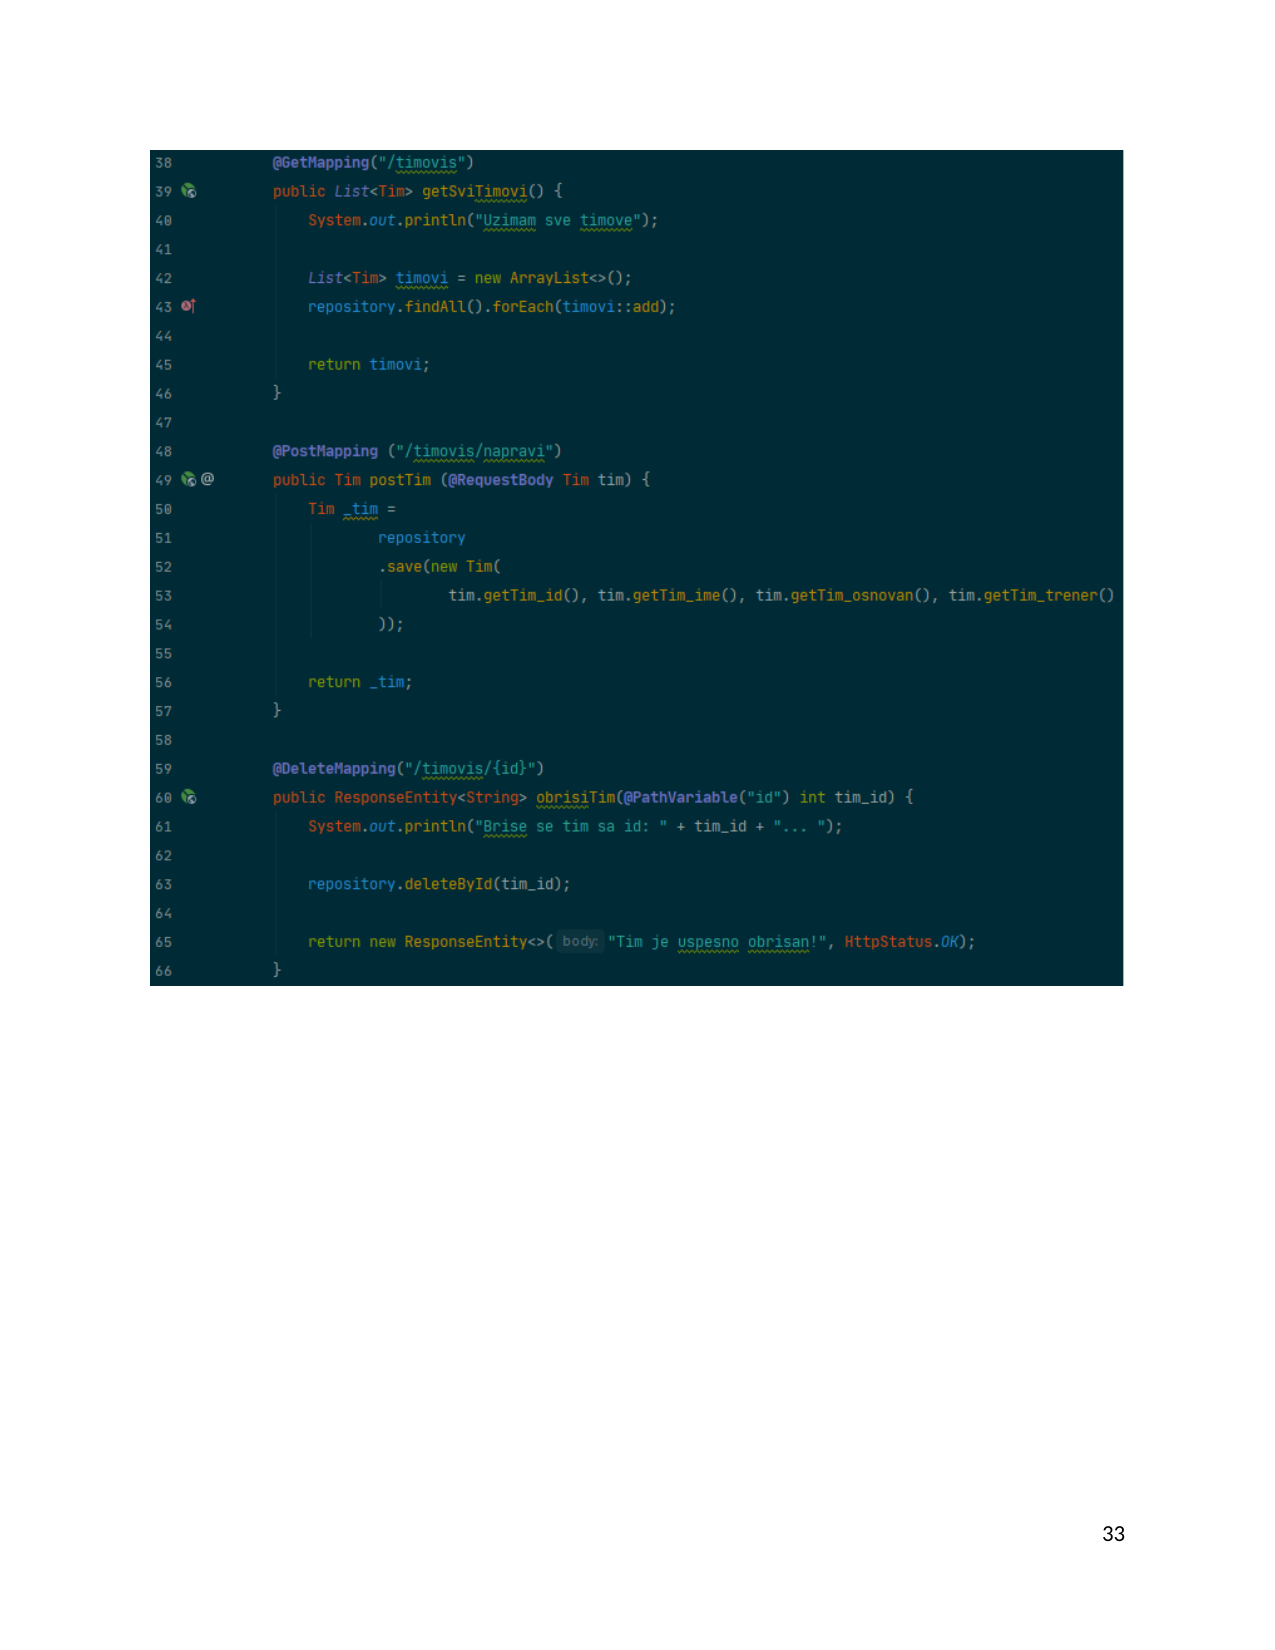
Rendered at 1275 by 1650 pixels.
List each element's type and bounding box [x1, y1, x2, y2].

picture [582, 791, 586, 802]
picture [476, 878, 492, 889]
picture [317, 477, 325, 485]
picture [468, 184, 472, 196]
picture [345, 679, 360, 687]
picture [467, 592, 474, 600]
picture [633, 301, 658, 312]
picture [599, 217, 610, 225]
picture [182, 472, 196, 486]
picture [363, 186, 368, 196]
picture [156, 880, 162, 889]
picture [809, 590, 816, 600]
picture [165, 504, 171, 514]
picture [156, 533, 162, 542]
picture [732, 589, 736, 601]
picture [608, 473, 614, 485]
picture [414, 275, 425, 282]
picture [618, 271, 622, 283]
picture [835, 592, 843, 600]
picture [396, 679, 404, 687]
picture [273, 474, 299, 487]
picture [442, 473, 446, 485]
picture [165, 649, 171, 658]
picture [836, 793, 843, 802]
picture [335, 939, 342, 947]
picture [651, 590, 658, 600]
picture [678, 939, 739, 953]
picture [165, 937, 171, 947]
picture [156, 504, 162, 514]
picture [478, 300, 482, 310]
picture [371, 188, 377, 195]
picture [458, 217, 465, 225]
picture [317, 217, 334, 227]
picture [618, 791, 622, 803]
picture [620, 936, 624, 946]
picture [380, 535, 413, 545]
picture [314, 304, 337, 314]
picture [370, 506, 378, 513]
picture [942, 936, 958, 946]
picture [340, 304, 346, 311]
picture [166, 880, 171, 889]
picture [495, 301, 500, 312]
picture [165, 360, 171, 369]
picture [165, 187, 171, 196]
picture [950, 591, 956, 600]
picture [599, 791, 603, 802]
picture [390, 444, 394, 457]
picture [853, 794, 860, 802]
picture [890, 936, 896, 947]
picture [580, 304, 606, 311]
picture [388, 563, 421, 571]
picture [337, 272, 341, 283]
picture [405, 217, 421, 227]
picture [319, 506, 334, 514]
picture [538, 877, 544, 889]
picture [370, 823, 386, 831]
picture [574, 589, 578, 601]
picture [352, 272, 360, 283]
picture [501, 301, 526, 312]
picture [425, 560, 430, 573]
picture [677, 592, 685, 600]
picture [389, 617, 394, 629]
picture [908, 936, 913, 947]
picture [362, 271, 382, 283]
picture [165, 764, 171, 772]
picture [344, 823, 360, 831]
picture [512, 217, 518, 225]
picture [405, 474, 413, 485]
picture [440, 792, 457, 805]
picture [633, 592, 650, 603]
picture [669, 589, 673, 600]
picture [556, 300, 561, 314]
picture [422, 878, 474, 891]
picture [309, 503, 316, 514]
picture [372, 156, 376, 167]
picture [407, 301, 412, 312]
picture [300, 156, 369, 170]
picture [879, 792, 887, 802]
picture [582, 823, 588, 831]
picture [721, 792, 737, 802]
picture [165, 678, 171, 687]
picture [1020, 589, 1024, 600]
picture [794, 939, 809, 947]
picture [801, 791, 805, 802]
picture [424, 819, 428, 831]
picture [519, 939, 532, 949]
picture [326, 359, 342, 369]
picture [370, 881, 386, 889]
picture [423, 792, 430, 802]
picture [827, 589, 831, 600]
picture [484, 590, 509, 603]
picture [616, 477, 623, 485]
picture [478, 821, 487, 831]
picture [165, 966, 171, 975]
picture [528, 592, 536, 600]
picture [458, 823, 465, 831]
picture [696, 821, 702, 831]
picture [309, 361, 325, 369]
picture [370, 217, 386, 225]
picture [495, 560, 499, 573]
picture [166, 302, 171, 312]
picture [370, 939, 395, 947]
picture [317, 823, 334, 834]
picture [458, 301, 465, 312]
picture [520, 881, 527, 889]
picture [485, 185, 489, 196]
picture [644, 213, 648, 226]
picture [345, 939, 360, 947]
picture [431, 821, 447, 831]
picture [449, 186, 457, 196]
picture [405, 936, 482, 949]
picture [273, 763, 299, 776]
picture [165, 158, 171, 167]
picture [405, 823, 421, 834]
picture [165, 391, 171, 398]
picture [512, 877, 517, 889]
picture [388, 881, 395, 891]
picture [273, 445, 351, 458]
picture [864, 936, 888, 949]
picture [557, 217, 571, 225]
picture [505, 879, 509, 889]
picture [538, 762, 543, 776]
picture [557, 930, 604, 952]
picture [165, 447, 171, 456]
picture [548, 935, 552, 948]
picture [389, 185, 393, 196]
picture [607, 794, 615, 802]
picture [624, 792, 650, 805]
picture [547, 589, 551, 600]
picture [414, 794, 421, 802]
picture [520, 589, 524, 600]
picture [490, 823, 496, 830]
picture [845, 936, 861, 947]
picture [890, 791, 894, 803]
picture [565, 589, 569, 599]
picture [335, 792, 408, 805]
picture [166, 274, 171, 283]
picture [422, 186, 447, 199]
picture [536, 792, 562, 802]
picture [925, 589, 929, 601]
picture [335, 474, 342, 485]
picture [375, 304, 386, 311]
picture [484, 448, 544, 462]
picture [852, 592, 913, 600]
picture [309, 821, 316, 831]
picture [616, 592, 623, 600]
picture [915, 939, 932, 947]
picture [478, 215, 492, 224]
picture [475, 275, 500, 283]
picture [182, 183, 196, 197]
picture [441, 765, 451, 773]
picture [716, 939, 726, 946]
picture [529, 217, 536, 225]
picture [156, 909, 162, 918]
picture [739, 821, 746, 831]
picture [791, 592, 808, 603]
picture [156, 938, 162, 947]
picture [398, 474, 404, 485]
picture [609, 271, 613, 283]
picture [502, 794, 527, 805]
picture [309, 215, 316, 225]
picture [530, 185, 534, 197]
picture [484, 939, 492, 947]
picture [643, 472, 648, 486]
picture [344, 217, 360, 225]
picture [165, 793, 171, 802]
picture [536, 271, 579, 285]
picture [310, 185, 314, 196]
picture [512, 936, 517, 947]
picture [469, 156, 473, 167]
picture [353, 445, 378, 458]
picture [484, 563, 492, 571]
picture [433, 791, 437, 802]
picture [495, 877, 499, 889]
picture [165, 911, 171, 918]
picture [156, 678, 162, 687]
picture [300, 763, 307, 773]
picture [165, 851, 171, 860]
picture [380, 617, 385, 630]
picture [696, 589, 700, 600]
picture [469, 300, 473, 313]
picture [431, 215, 446, 225]
picture [431, 563, 457, 571]
picture [273, 186, 299, 199]
picture [459, 535, 465, 545]
picture [538, 184, 543, 197]
picture [449, 474, 553, 487]
picture [273, 792, 299, 805]
picture [156, 706, 162, 716]
picture [651, 792, 693, 802]
picture [428, 275, 439, 282]
picture [599, 591, 605, 600]
picture [166, 591, 171, 600]
picture [345, 361, 360, 369]
picture [415, 304, 421, 312]
picture [916, 589, 920, 601]
picture [572, 794, 579, 802]
picture [440, 535, 456, 542]
picture [156, 649, 162, 658]
picture [563, 474, 571, 485]
picture [165, 476, 171, 483]
picture [458, 188, 465, 196]
picture [309, 936, 333, 947]
picture [757, 591, 763, 600]
picture [493, 184, 524, 196]
picture [335, 215, 341, 225]
picture [370, 477, 395, 487]
picture [661, 300, 666, 314]
picture [156, 966, 162, 975]
picture [300, 473, 316, 485]
picture [165, 622, 171, 629]
picture [308, 762, 395, 776]
picture [343, 515, 378, 520]
picture [450, 590, 456, 600]
picture [768, 792, 772, 802]
picture [493, 936, 500, 947]
picture [723, 589, 727, 601]
picture [494, 791, 498, 802]
picture [387, 362, 412, 369]
picture [202, 473, 213, 485]
picture [422, 301, 448, 312]
picture [317, 188, 325, 196]
picture [695, 791, 720, 802]
picture [165, 735, 171, 744]
picture [273, 157, 299, 170]
picture [556, 877, 561, 887]
picture [1045, 590, 1097, 600]
picture [510, 272, 536, 283]
picture [984, 592, 1001, 603]
picture [310, 272, 324, 283]
picture [528, 301, 553, 312]
picture [809, 792, 825, 802]
picture [1002, 590, 1009, 600]
picture [346, 185, 350, 196]
picture [503, 939, 509, 947]
picture [182, 789, 196, 803]
picture [156, 735, 162, 744]
picture [573, 473, 588, 485]
picture [433, 448, 442, 456]
picture [345, 473, 360, 485]
picture [476, 560, 480, 571]
picture [449, 301, 456, 312]
picture [335, 821, 342, 831]
picture [1028, 592, 1036, 600]
picture [458, 792, 492, 802]
picture [774, 592, 781, 600]
picture [317, 794, 325, 802]
picture [165, 216, 171, 225]
picture [554, 590, 562, 600]
picture [405, 878, 421, 889]
picture [310, 791, 314, 802]
picture [582, 272, 588, 283]
picture [636, 939, 642, 946]
picture [415, 473, 430, 485]
picture [546, 878, 553, 889]
picture [484, 448, 491, 456]
picture [156, 478, 162, 485]
picture [897, 939, 905, 947]
picture [310, 881, 337, 891]
picture [309, 676, 333, 687]
picture [713, 823, 720, 831]
picture [396, 188, 413, 196]
picture [626, 473, 631, 487]
picture [967, 592, 974, 600]
picture [703, 592, 720, 600]
picture [564, 791, 568, 802]
picture [415, 159, 425, 167]
picture [388, 304, 395, 314]
picture [182, 299, 195, 310]
picture [335, 679, 342, 687]
picture [961, 935, 965, 948]
